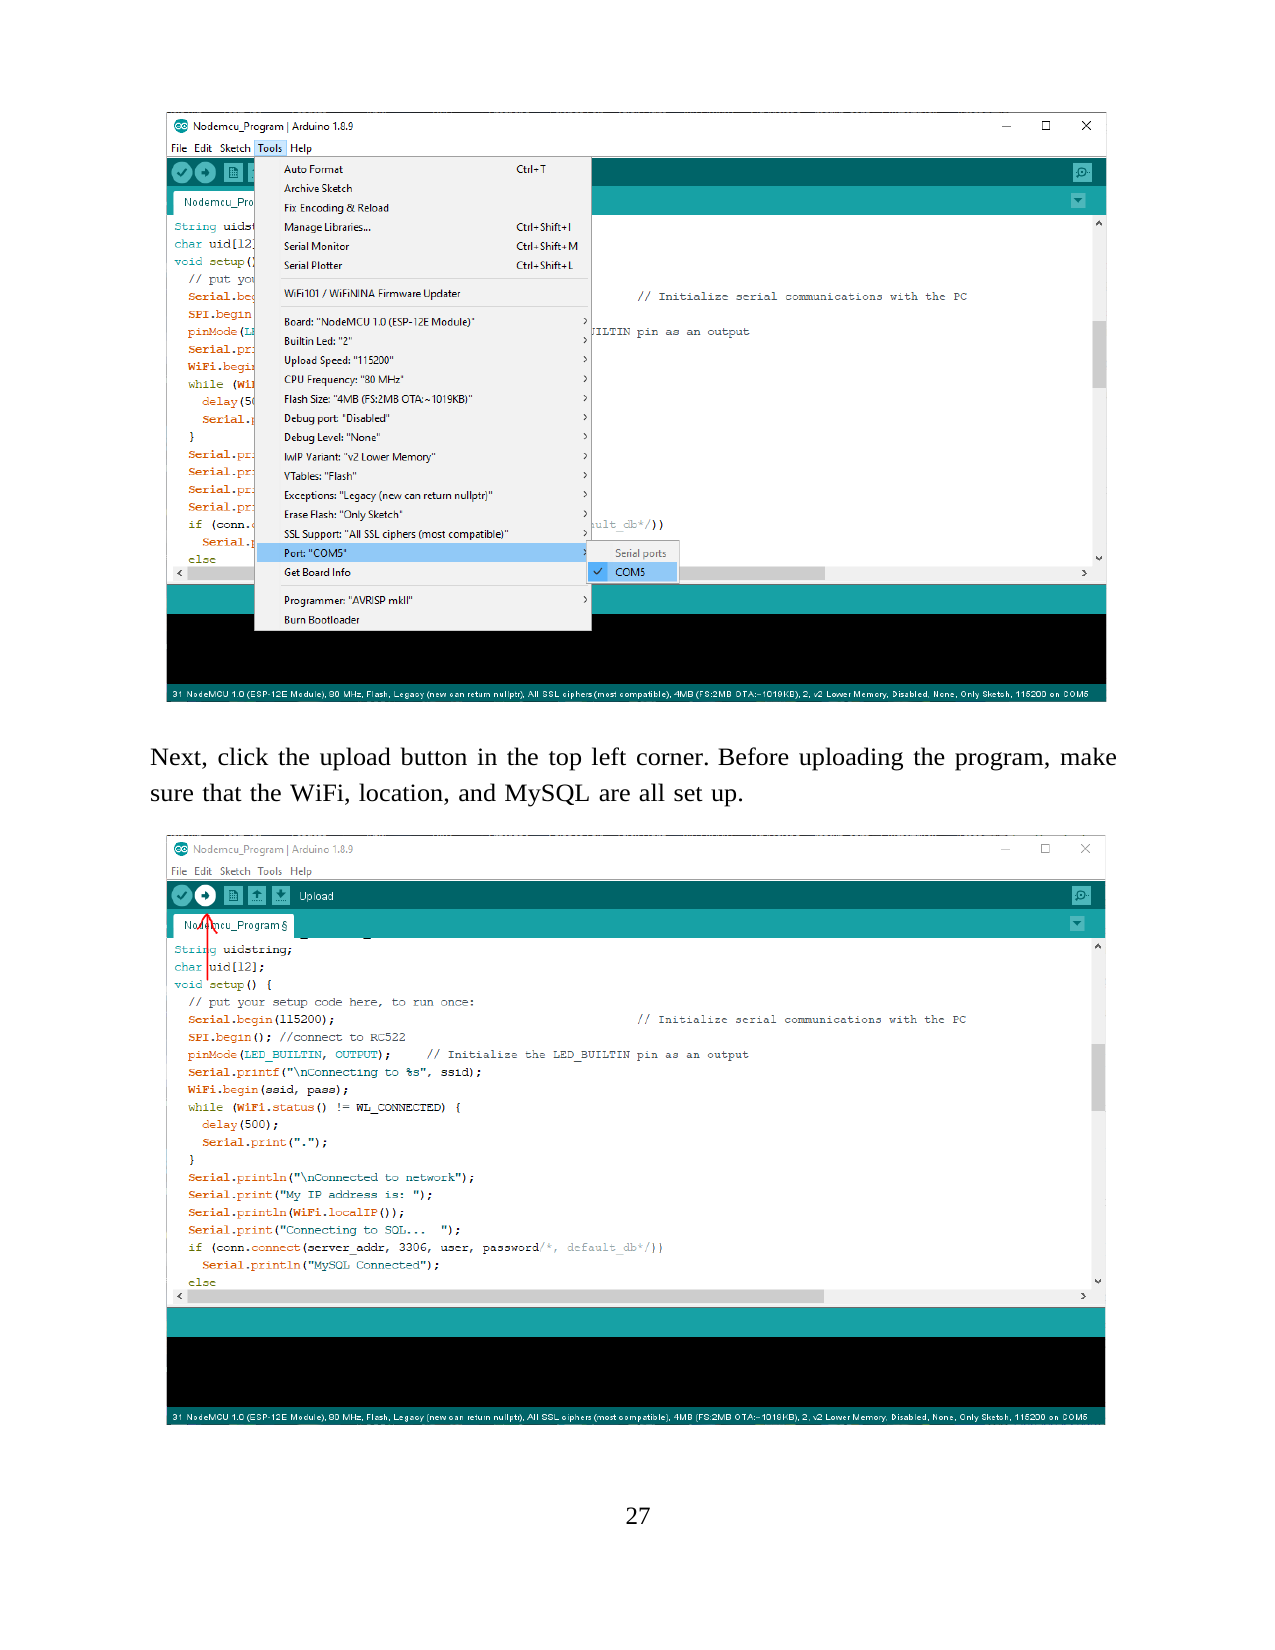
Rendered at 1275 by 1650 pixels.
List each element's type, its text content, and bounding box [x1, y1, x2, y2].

picture [166, 835, 1106, 1425]
text Next, click the upload button in the top left corner. Before uploading the program, make sure that the WiFi, location, and MySQL are all set up. [150, 742, 1125, 807]
picture [166, 112, 1107, 702]
